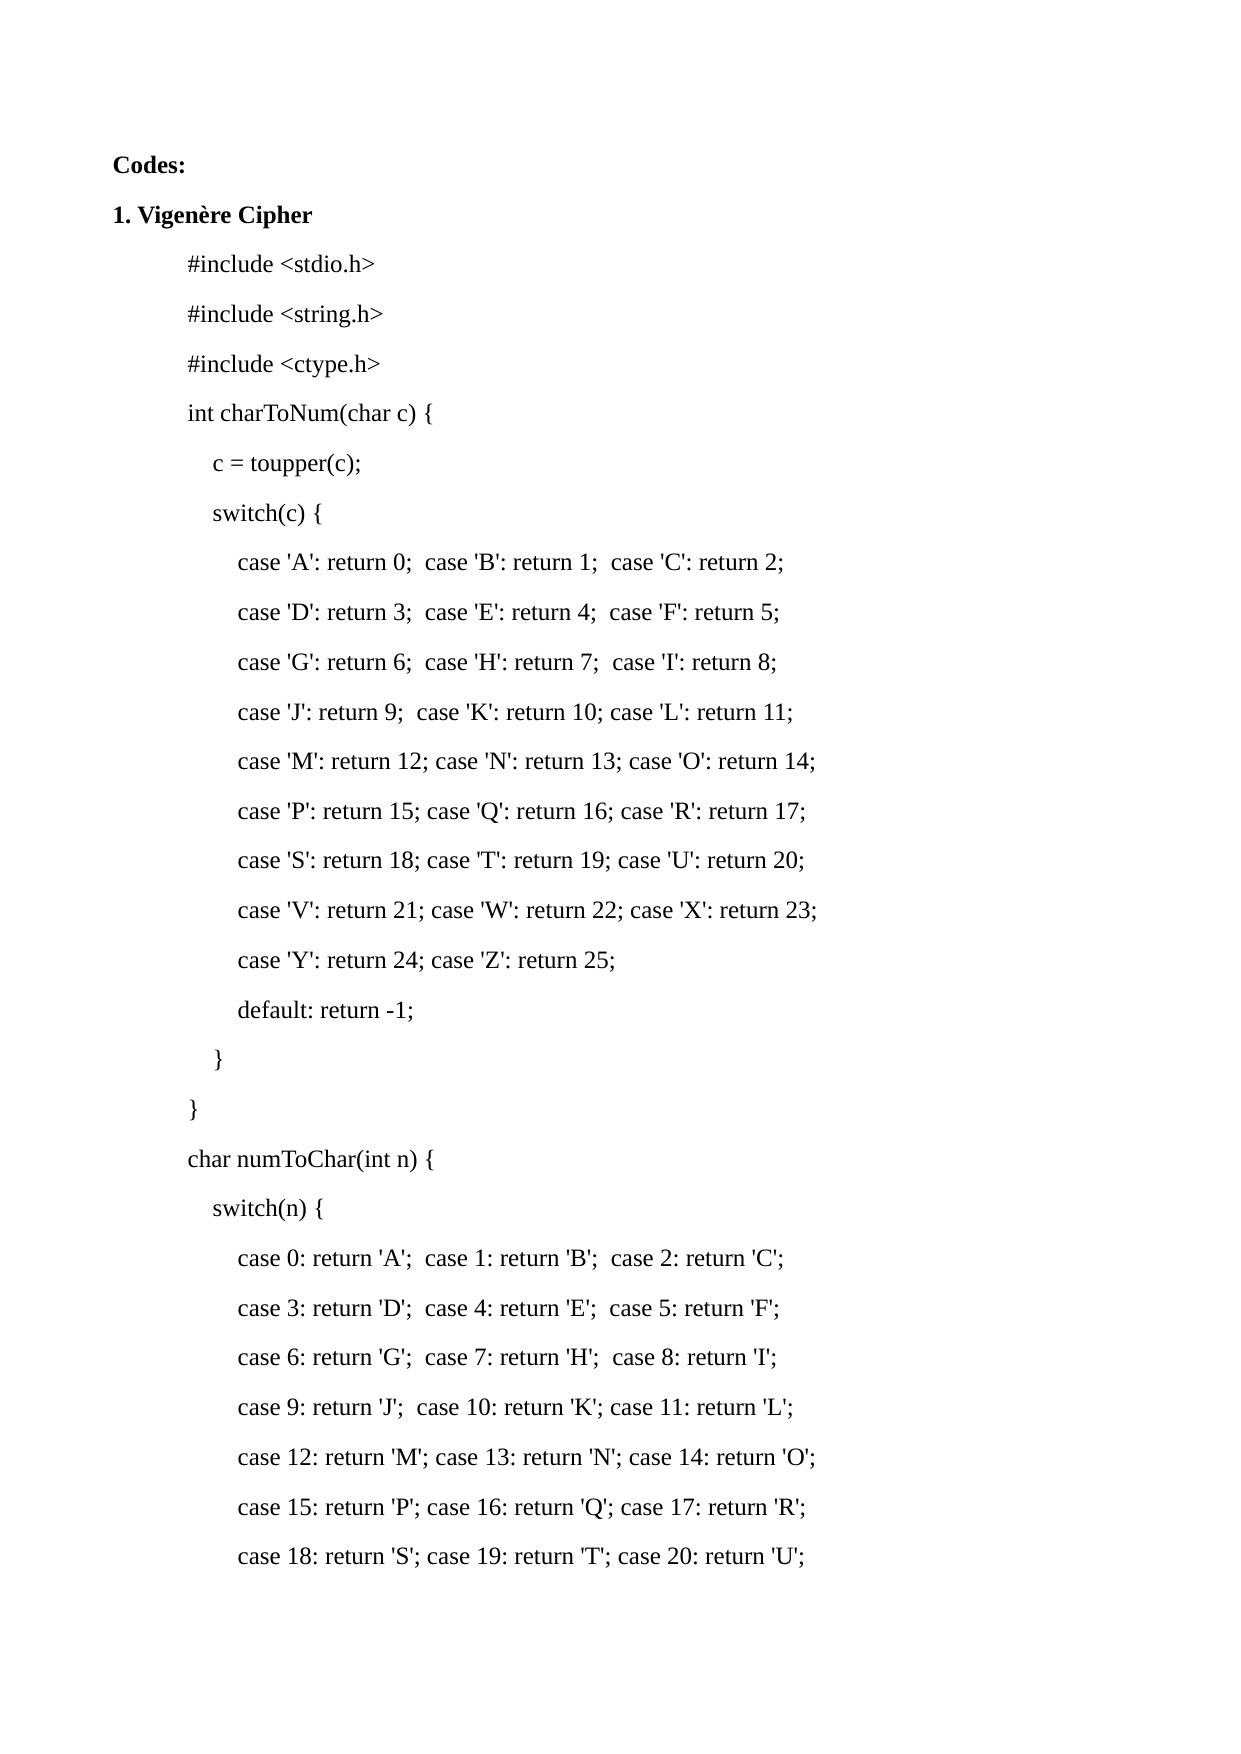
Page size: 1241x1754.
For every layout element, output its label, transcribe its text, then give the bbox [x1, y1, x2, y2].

text case 9: return 'J'; case 10: return 'K'; case 11: return 'L'; [187, 1392, 1128, 1421]
text #include <ctype.h> [187, 349, 1128, 377]
text #include <string.h> [187, 299, 1128, 328]
text case 15: return 'P'; case 16: return 'Q'; case 17: return 'R'; [187, 1492, 1128, 1520]
text case 0: return 'A'; case 1: return 'B'; case 2: return 'C'; [187, 1243, 1128, 1272]
text case 'A': return 0; case 'B': return 1; case 'C': return 2; [187, 547, 1128, 576]
text Codes: [112, 150, 1128, 179]
text c = toupper(c); [187, 448, 1128, 477]
text case 6: return 'G'; case 7: return 'H'; case 8: return 'I'; [187, 1342, 1128, 1371]
text case 'D': return 3; case 'E': return 4; case 'F': return 5; [187, 597, 1128, 626]
text int charToNum(char c) { [187, 398, 1128, 427]
text default: return -1; [187, 995, 1128, 1023]
text case 12: return 'M'; case 13: return 'N'; case 14: return 'O'; [187, 1442, 1128, 1471]
text char numToChar(int n) { [187, 1144, 1128, 1172]
text case 'S': return 18; case 'T': return 19; case 'U': return 20; [187, 846, 1128, 874]
text 1. Vigenère Cipher [112, 200, 1128, 228]
text case 'M': return 12; case 'N': return 13; case 'O': return 14; [187, 746, 1128, 775]
text case 18: return 'S'; case 19: return 'T'; case 20: return 'U'; [187, 1541, 1128, 1570]
text } [187, 1094, 1128, 1123]
text } [187, 1044, 1128, 1073]
text case 'V': return 21; case 'W': return 22; case 'X': return 23; [187, 895, 1128, 924]
text switch(n) { [187, 1193, 1128, 1222]
text switch(c) { [187, 498, 1128, 527]
text #include <stdio.h> [187, 249, 1128, 278]
text case 3: return 'D'; case 4: return 'E'; case 5: return 'F'; [187, 1293, 1128, 1322]
text case 'J': return 9; case 'K': return 10; case 'L': return 11; [187, 697, 1128, 725]
text case 'G': return 6; case 'H': return 7; case 'I': return 8; [187, 647, 1128, 676]
text case 'Y': return 24; case 'Z': return 25; [187, 945, 1128, 974]
text case 'P': return 15; case 'Q': return 16; case 'R': return 17; [187, 796, 1128, 825]
